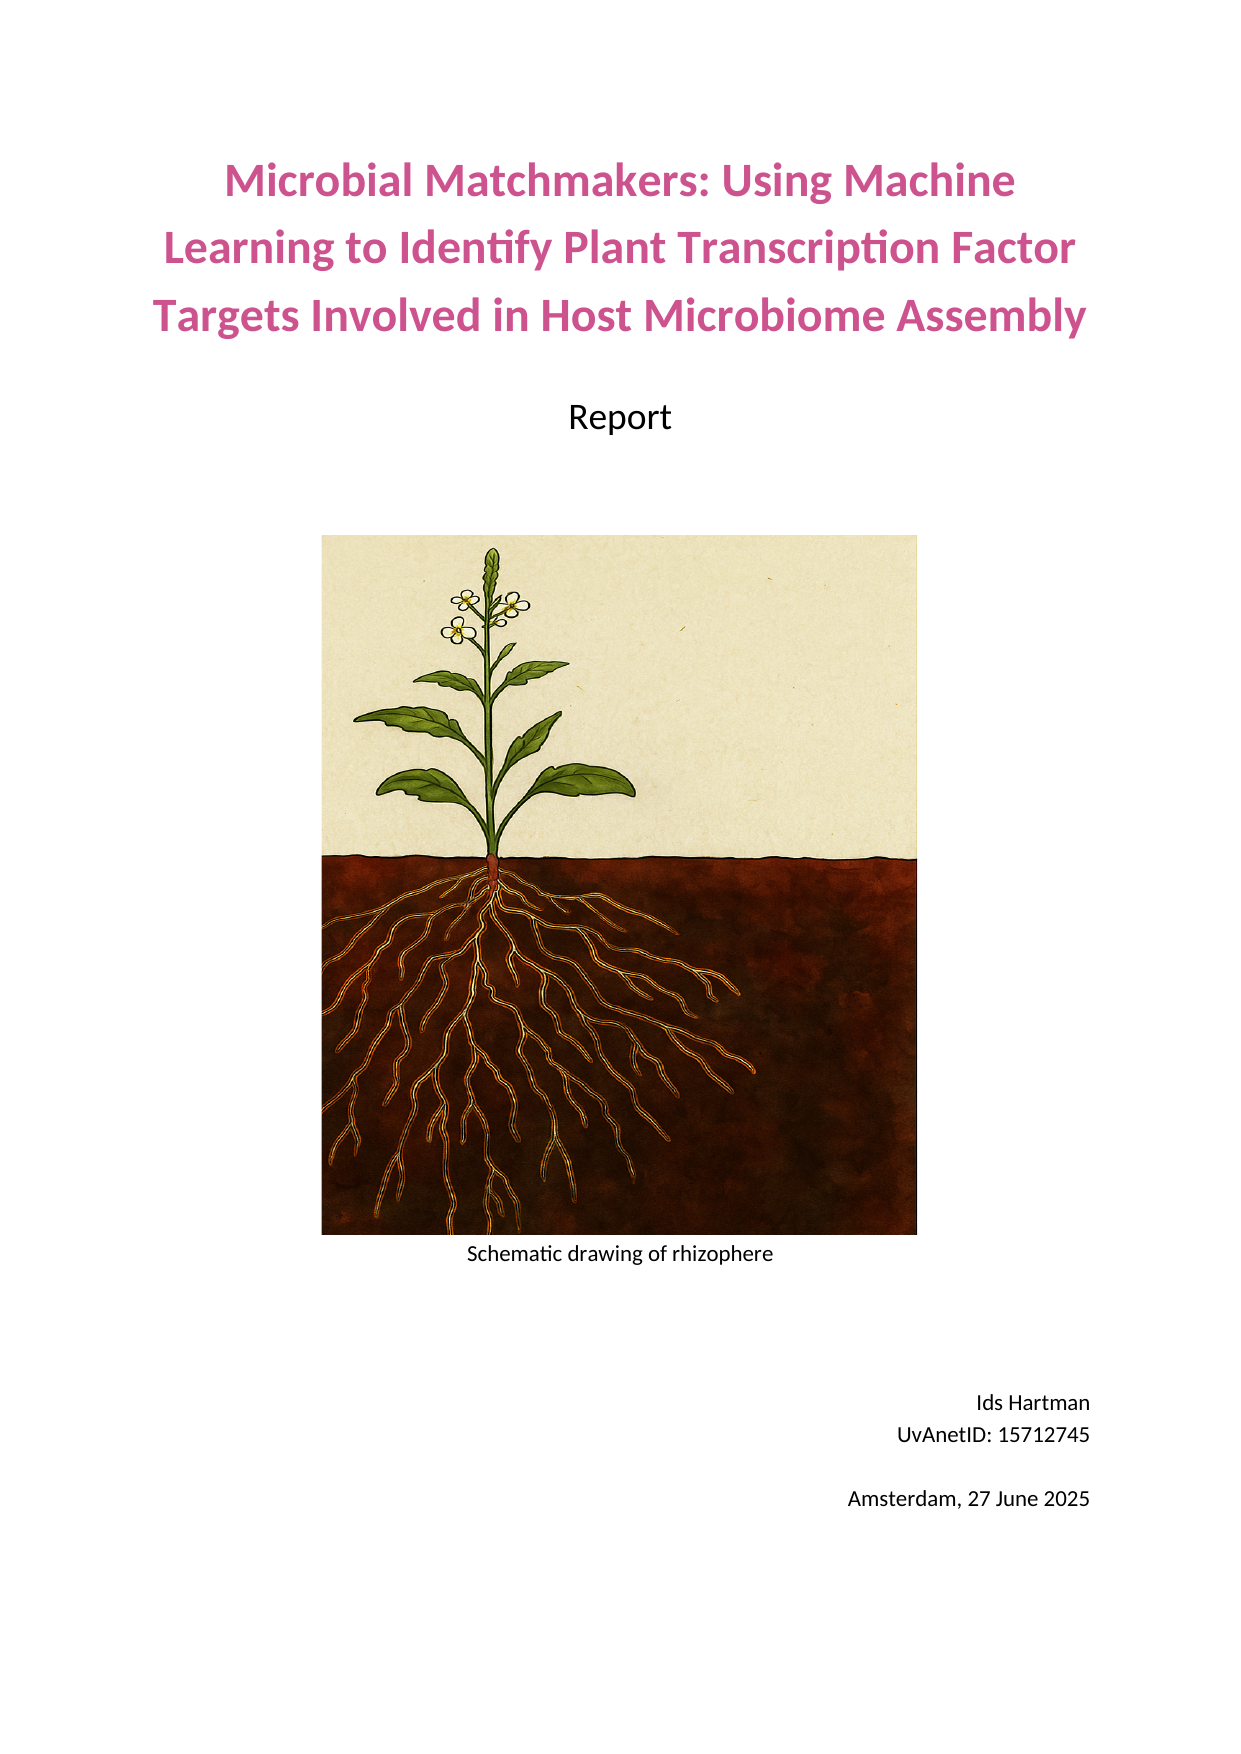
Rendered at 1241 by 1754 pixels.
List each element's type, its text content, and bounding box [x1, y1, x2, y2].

text Report [150, 358, 1090, 439]
picture [321, 535, 919, 1235]
text Amsterdam, 27 June 2025 [150, 1452, 1090, 1512]
text Schematic drawing of rhizophere [150, 1239, 1090, 1267]
title Microbial Matchmakers: Using Machine Learning to Identify Plant Transcription Factor Targets Involved in Host Microbiome Assembly [150, 150, 1090, 343]
text Ids Hartman UvAnetID: 15712745 [150, 1388, 1090, 1448]
